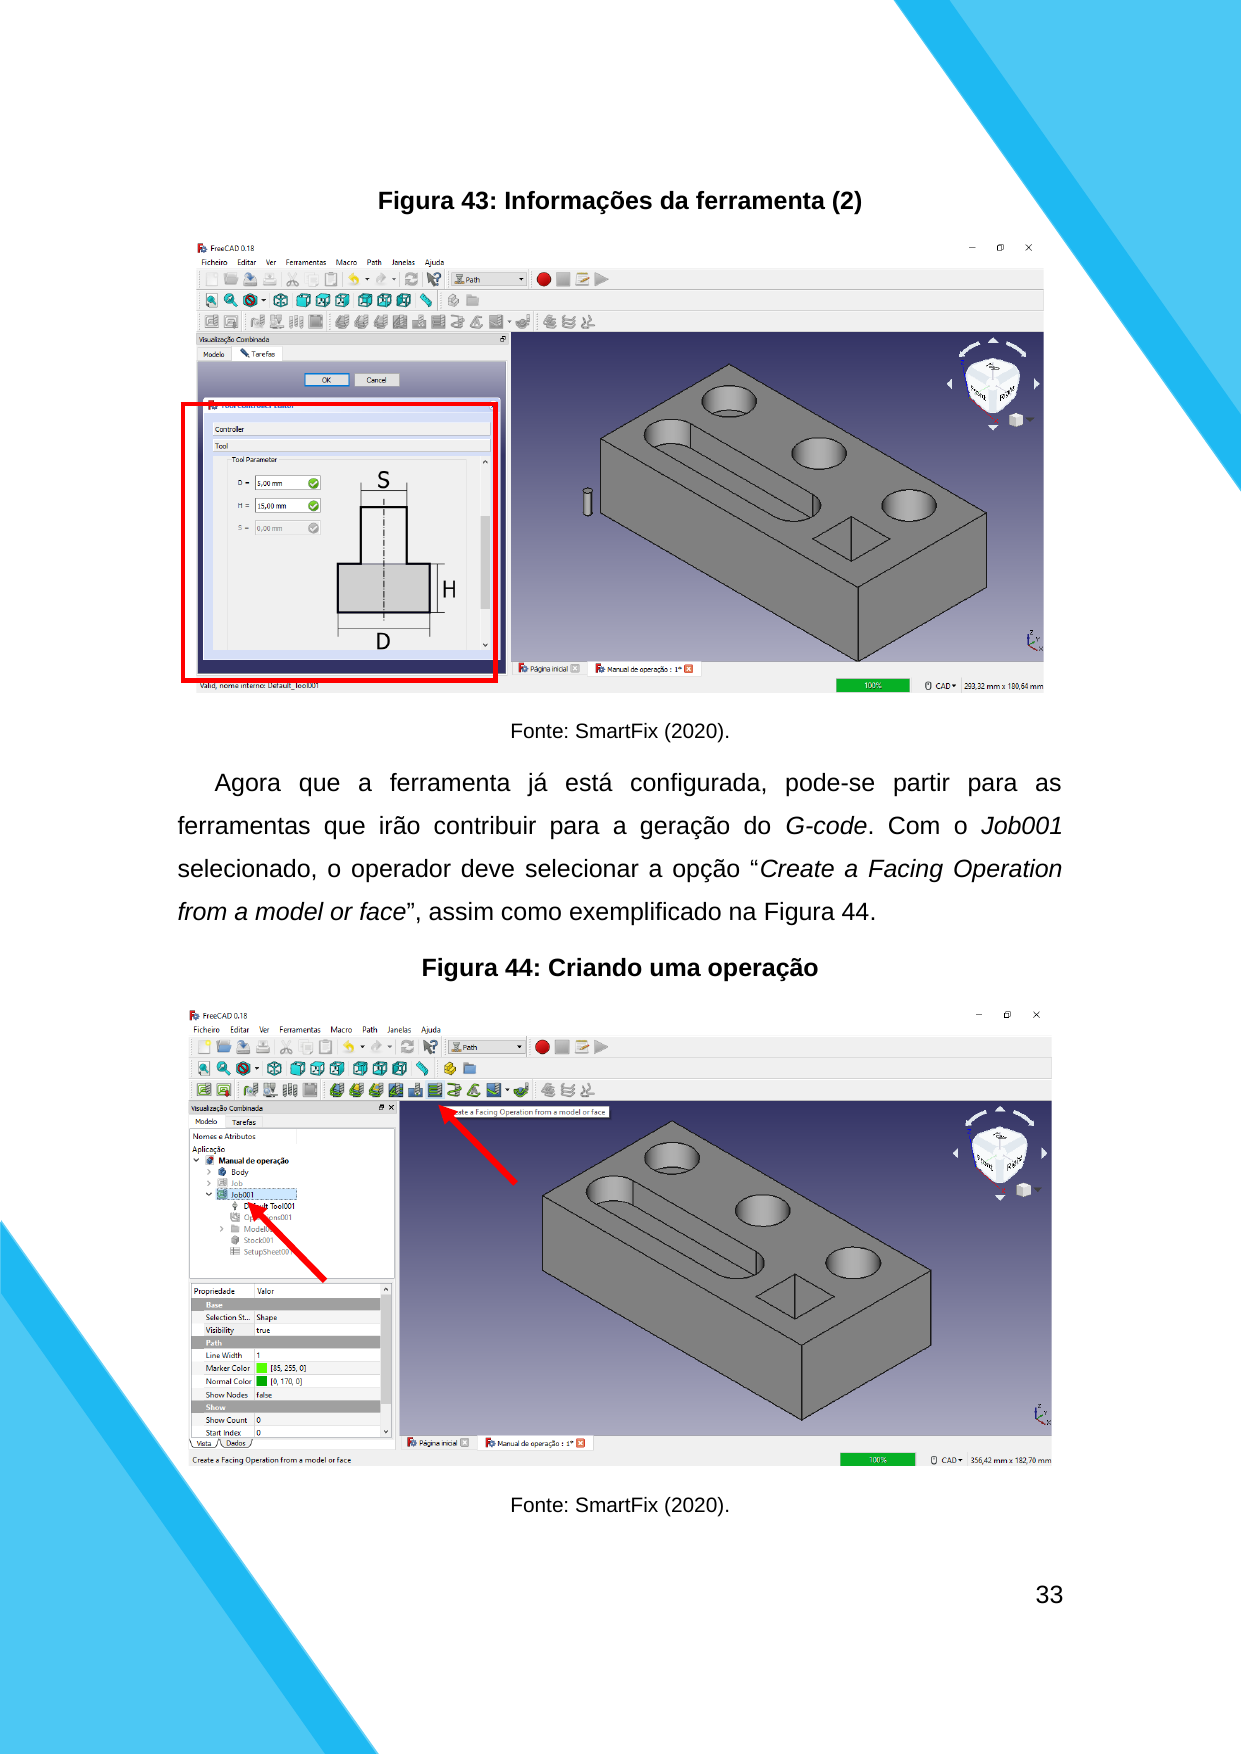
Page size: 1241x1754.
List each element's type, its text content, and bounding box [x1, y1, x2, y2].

picture [196, 241, 1044, 693]
picture [188, 1008, 1052, 1466]
text Fonte: SmartFix (2020). [177, 1492, 1063, 1516]
picture [196, 406, 493, 678]
text Fonte: SmartFix (2020). [177, 719, 1063, 743]
text Agora que a ferramenta já está configurada, pode-se partir para as ferramentas que irão contribuir para a geração do G-code. Com o Job001 selecionado, o operador deve selecionar a opção “Create a Facing Operation from a model or face”, assim como exemplificado na Figura 44. [177, 767, 1063, 926]
